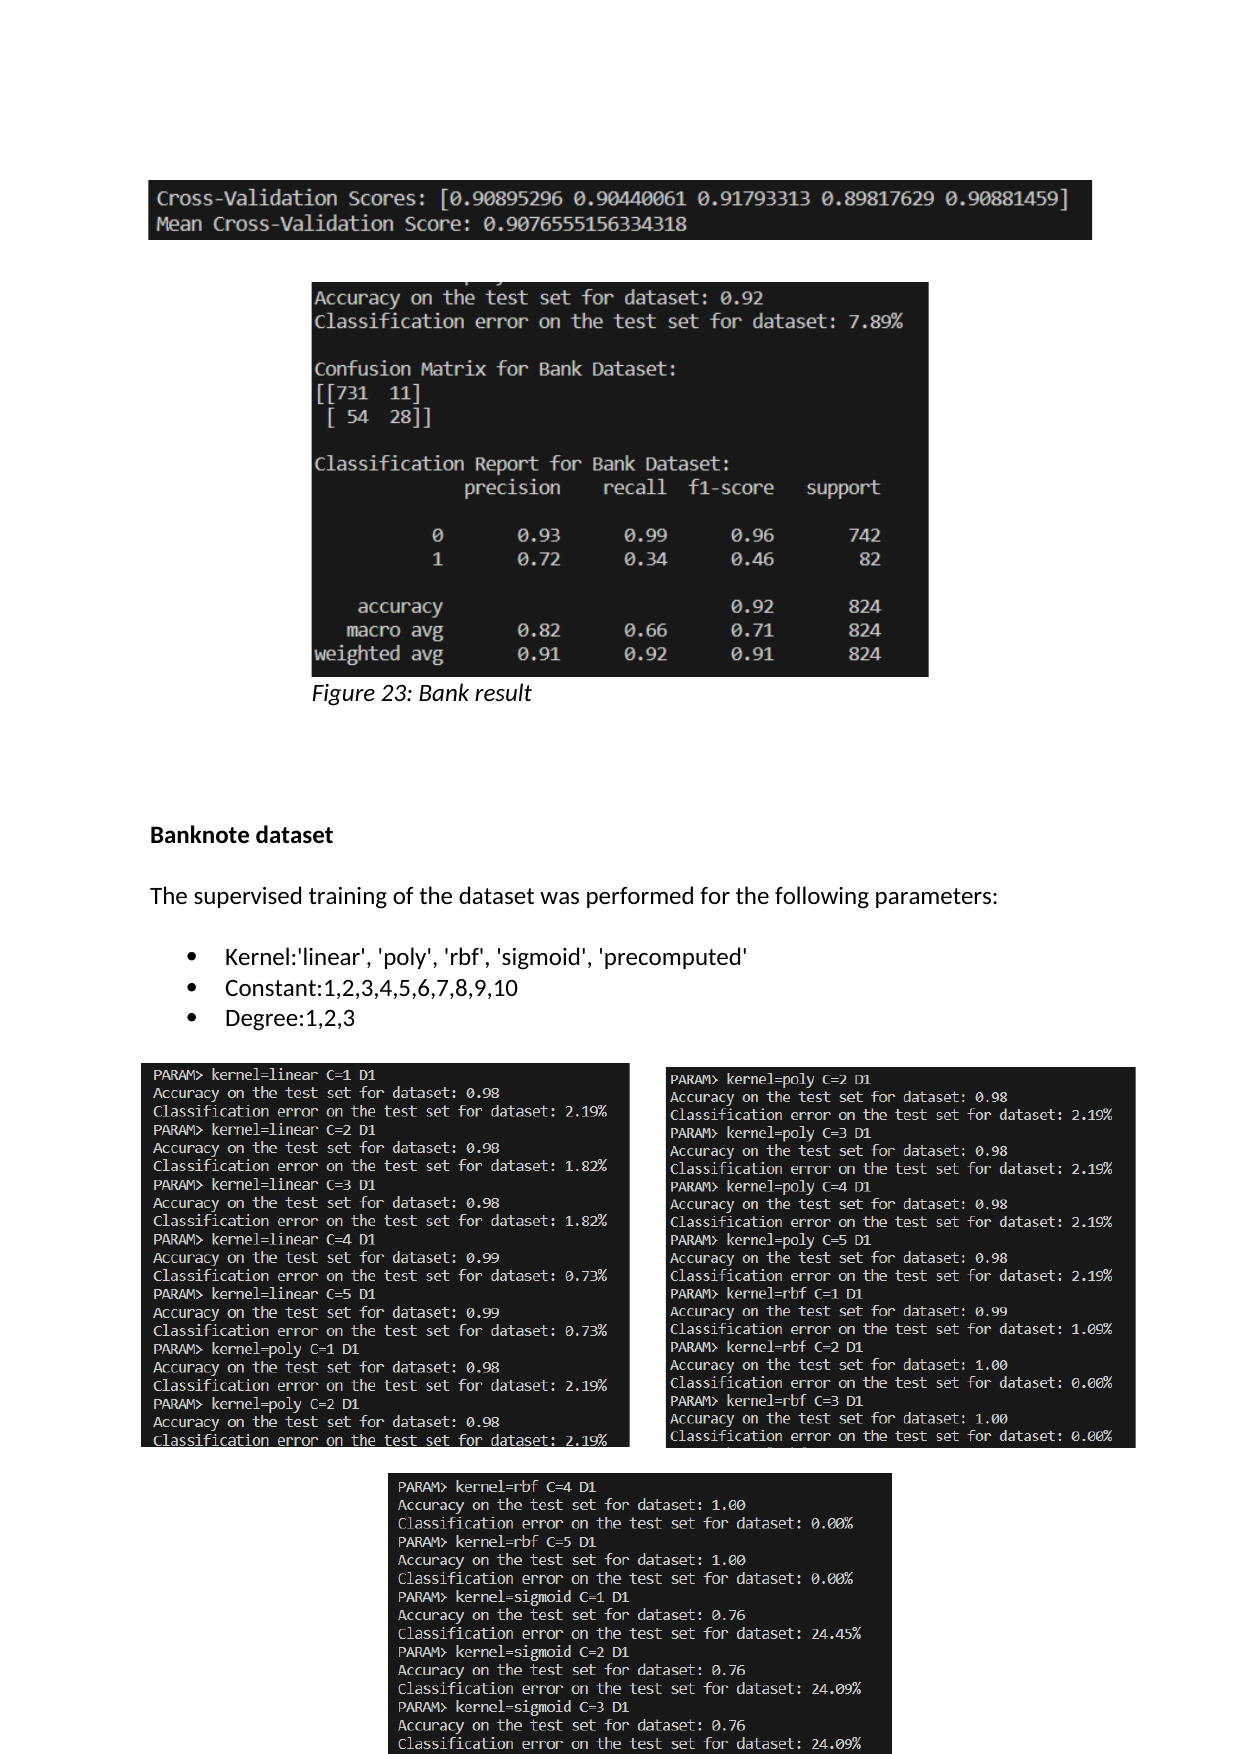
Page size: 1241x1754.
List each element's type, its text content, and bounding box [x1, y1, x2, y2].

picture [388, 1473, 892, 1754]
list Degree:1,2,3 [187, 1002, 1090, 1033]
text Banknote dataset [150, 819, 1090, 850]
picture [141, 1063, 630, 1447]
picture [665, 1067, 1136, 1448]
picture [148, 180, 1093, 240]
list Constant:1,2,3,4,5,6,7,8,9,10 [187, 972, 1090, 1002]
text The supervised training of the dataset was performed for the following parameters: [150, 880, 1090, 911]
list Kernel:'linear', 'poly', 'rbf', 'sigmoid', 'precomputed' [187, 941, 1090, 972]
picture [311, 282, 929, 677]
